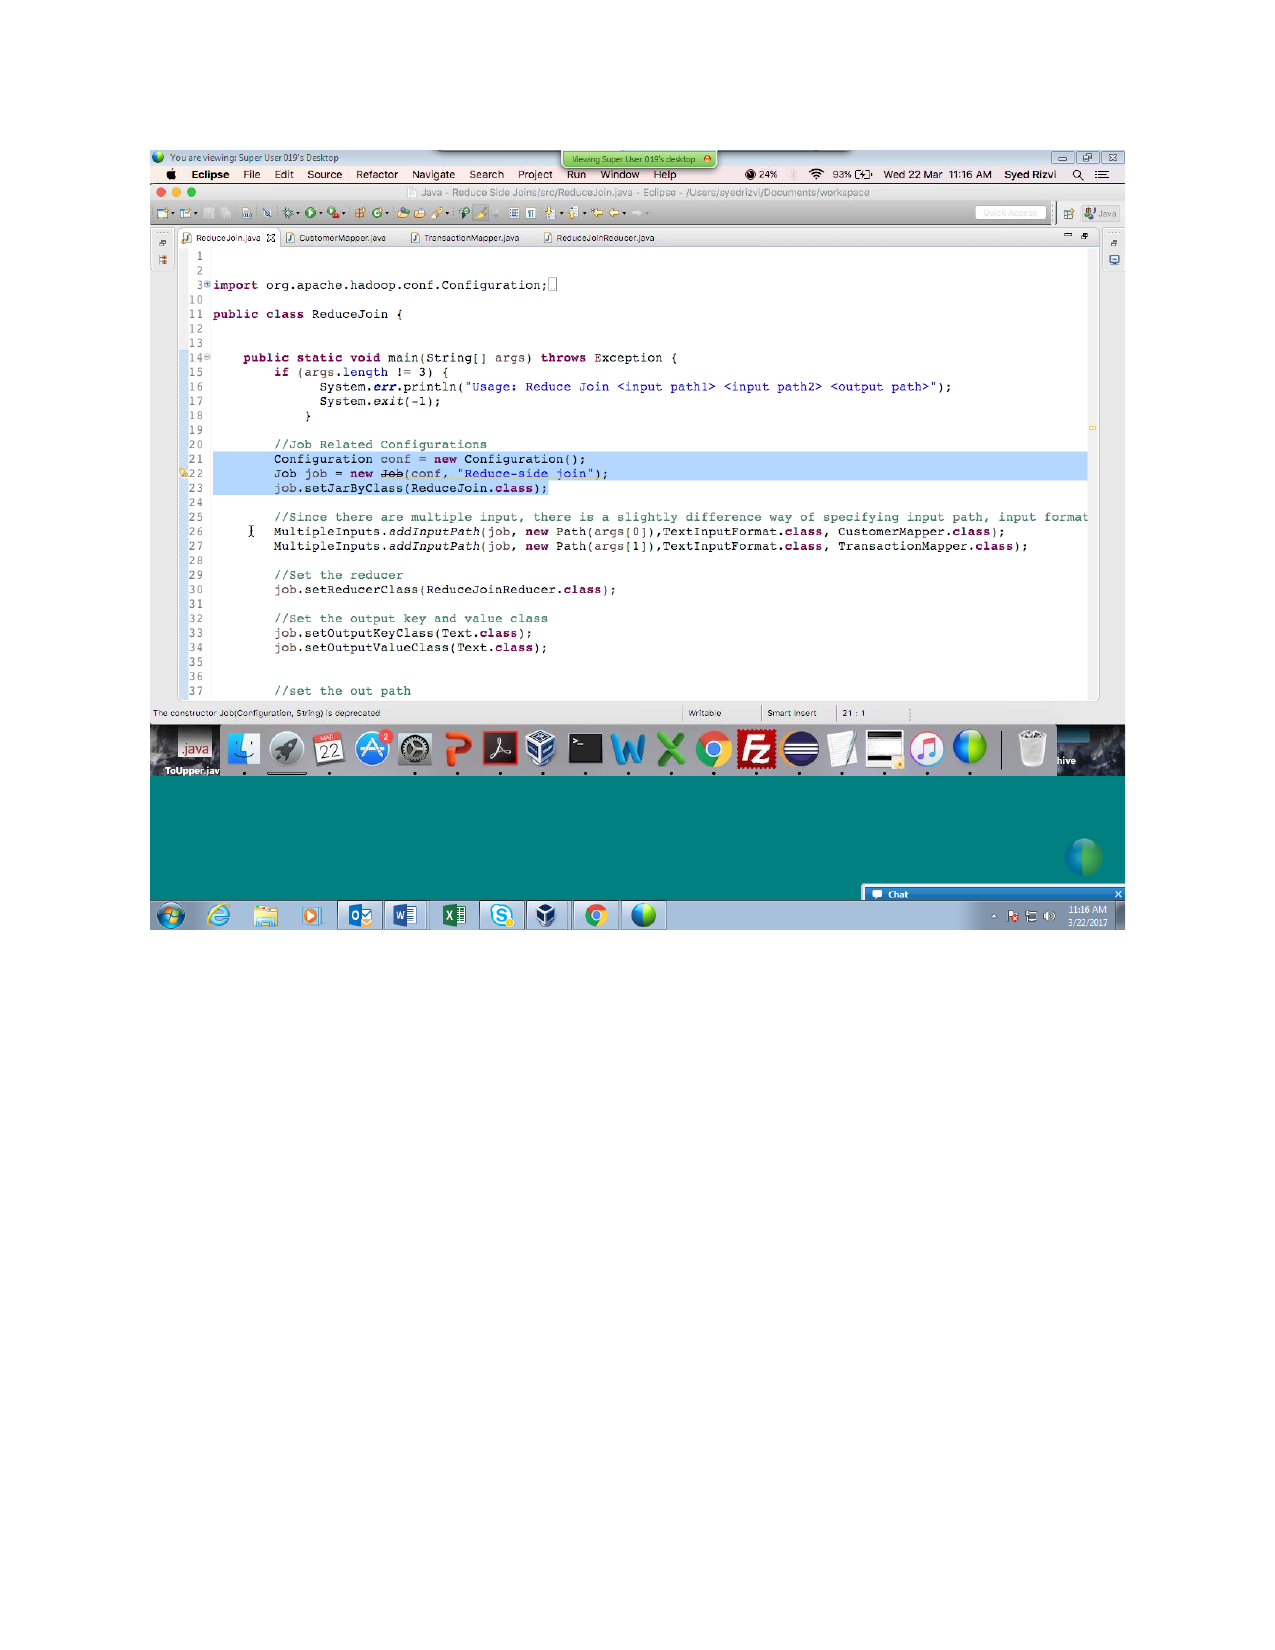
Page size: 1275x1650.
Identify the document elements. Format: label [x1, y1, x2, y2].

picture [150, 150, 1125, 930]
